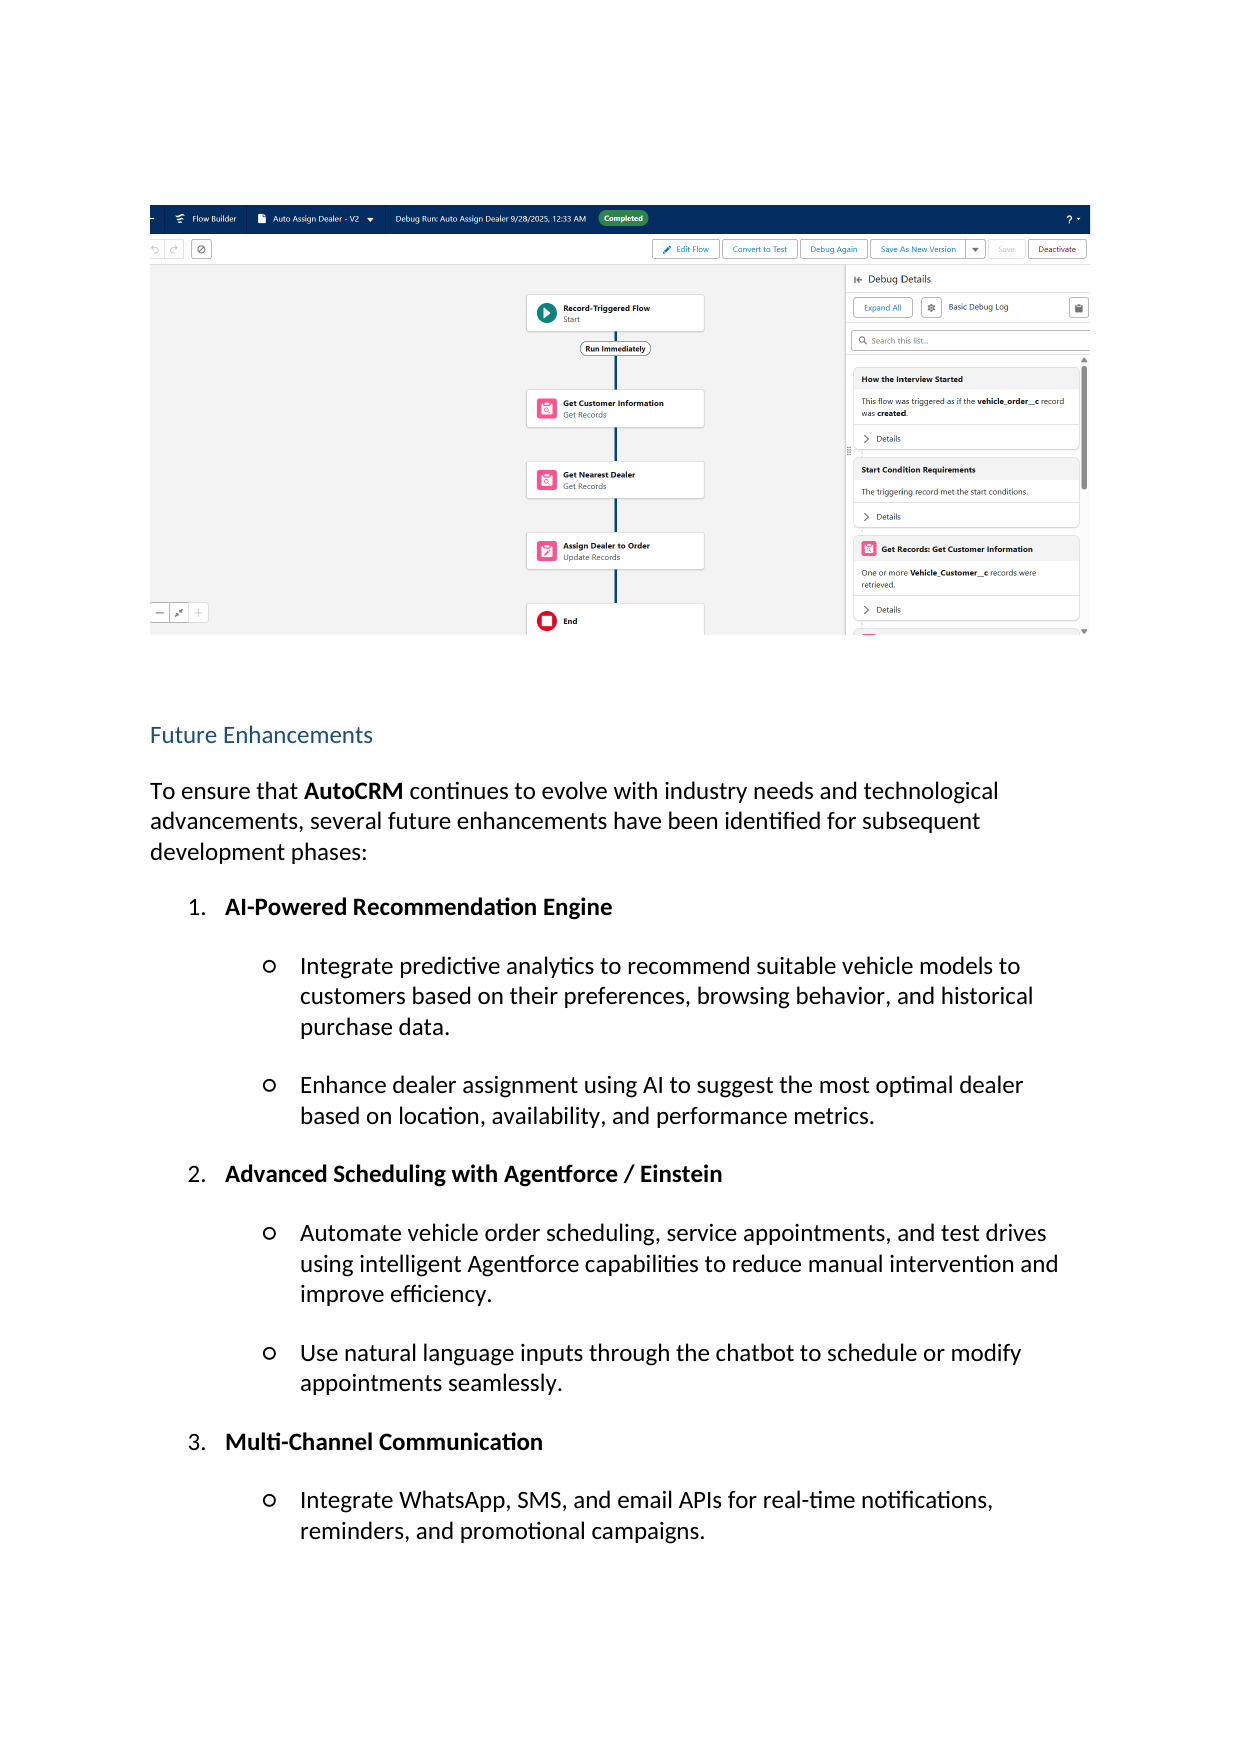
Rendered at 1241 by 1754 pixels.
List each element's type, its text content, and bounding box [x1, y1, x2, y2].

list AI-Powered Recommendation Engine [187, 891, 1090, 950]
list Integrate WhatsApp, SMS, and email APIs for real-time notifications, reminders, and promotional campaigns. [262, 1484, 1090, 1573]
list Integrate predictive analytics to recommend suitable vehicle models to customers based on their preferences, browsing behavior, and historical purchase data. [262, 950, 1090, 1069]
list Automate vehicle order scheduling, service appointments, and test drives using intelligent Agentforce capabilities to reduce manual intervention and improve efficiency. [262, 1217, 1090, 1337]
list Enhance dealer assignment using AI to suggest the most optimal dealer based on location, availability, and performance metrics. [262, 1069, 1090, 1159]
list Multi-Channel Communication [187, 1426, 1090, 1484]
picture [150, 205, 1091, 635]
text To ensure that AutoCRM continues to evolve with industry needs and technological advancements, several future enhancements have been identified for subsequent development phases: [150, 775, 1090, 866]
list Advanced Scheduling with Agentforce / Einstein [187, 1159, 1090, 1217]
list Use natural language inputs through the chatbot to schedule or modify appointments seamlessly. [262, 1337, 1090, 1426]
